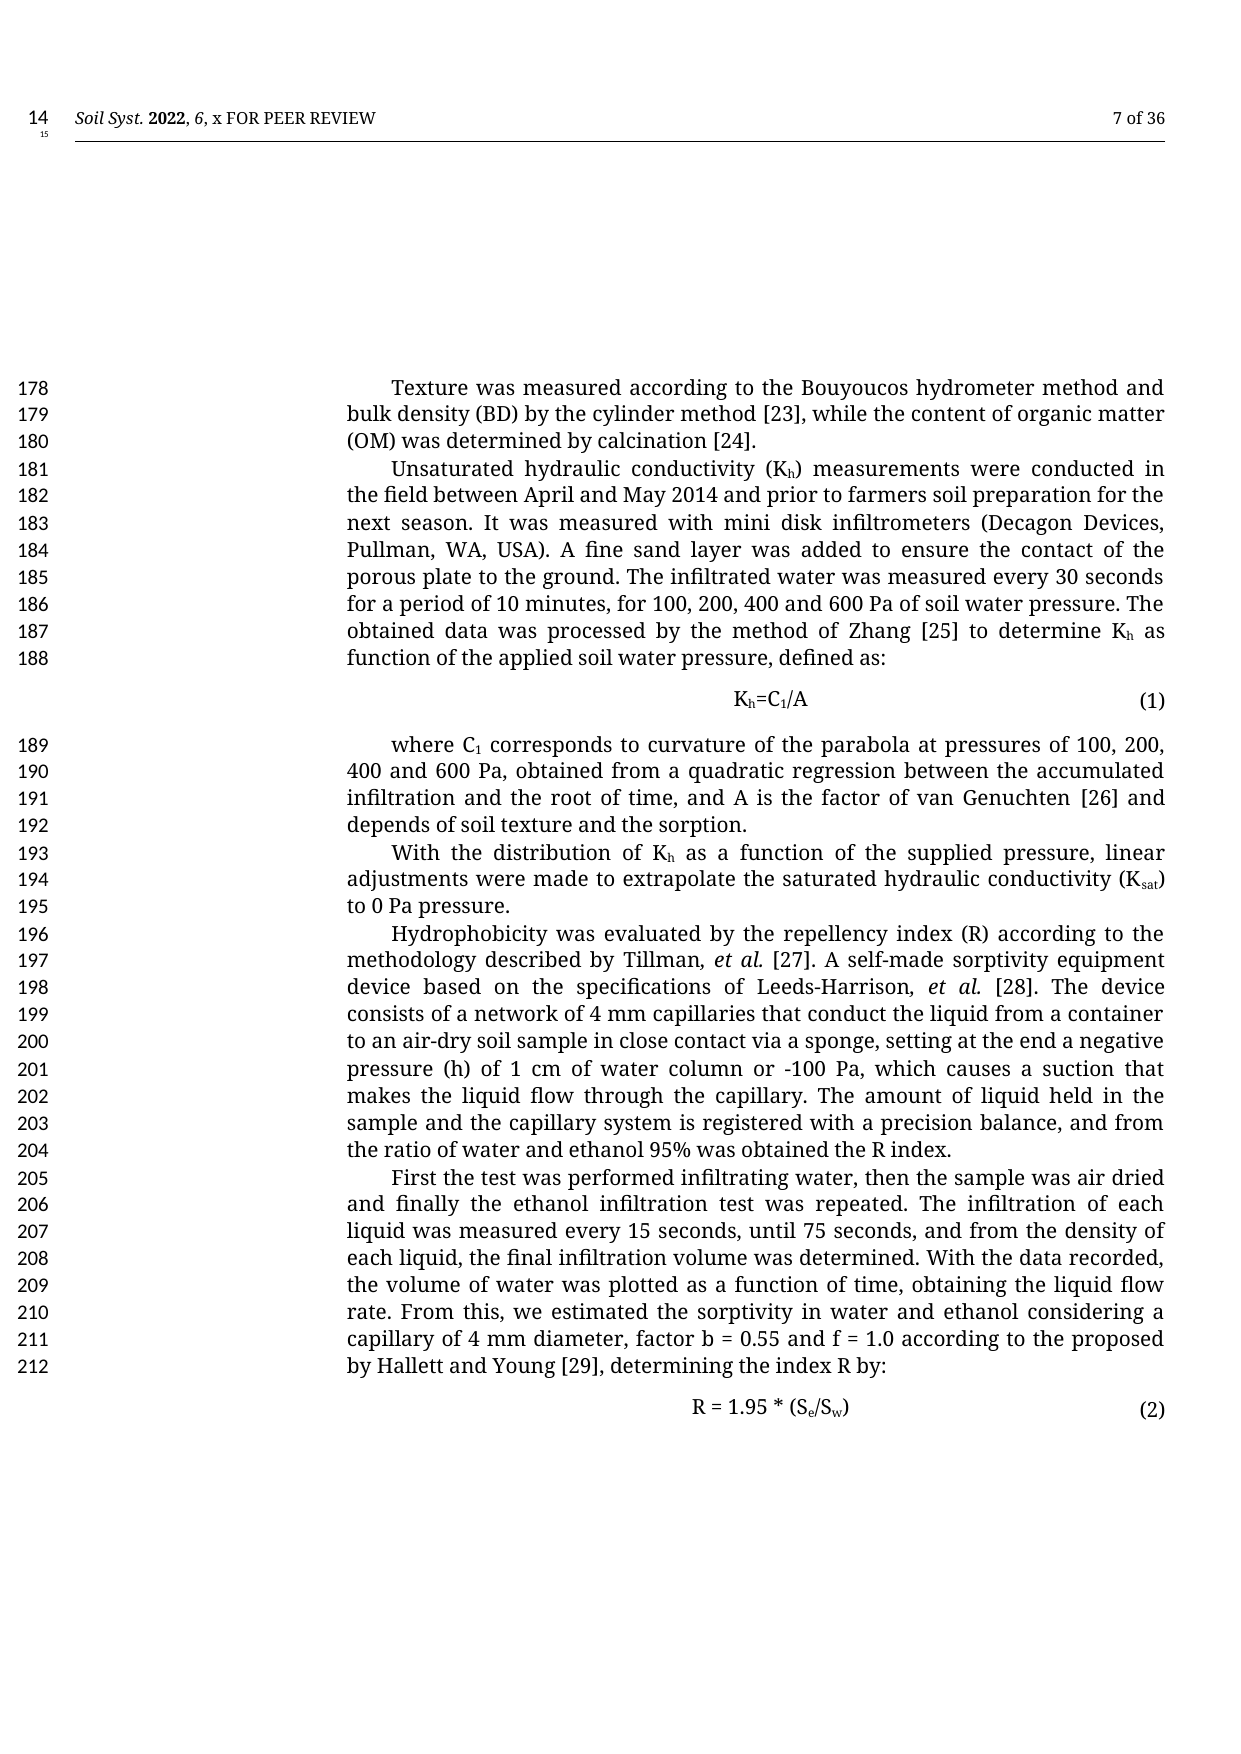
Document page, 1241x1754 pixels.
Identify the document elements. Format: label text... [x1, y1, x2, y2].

text First the test was performed infiltrating water, then the sample was air dried and finally the ethanol infiltration test was repeated. The infiltration of each liquid was measured every 15 seconds, until 75 seconds, and from the density of each liquid, the final infiltration volume was determined. With the data recorded, the volume of water was plotted as a function of time, obtaining the liquid flow rate. From this, we estimated the sorptivity in water and ethanol considering a capillary of 4 mm diameter, factor b = 0.55 and f = 1.0 according to the proposed by Hallett and Young [29], determining the index R by: [347, 1163, 1165, 1380]
text Texture was measured according to the Bouyoucos hydrometer method and bulk density (BD) by the cylinder method [23], while the content of organic matter (OM) was determined by calcination [24]. [347, 374, 1165, 455]
table_header (2) [1120, 1380, 1165, 1439]
text With the distribution of Kh as a function of the supplied pressure, linear adjustments were made to extrapolate the saturated hydraulic conductivity (Ksat) to 0 Pa pressure. [347, 839, 1165, 920]
table_header R = 1.95 * (Se/Sw) [347, 1380, 1120, 1439]
text Unsaturated hydraulic conductivity (Kh) measurements were conducted in the field between April and May 2014 and prior to farmers soil preparation for the next season. It was measured with mini disk infiltrometers (Decagon Devices, Pullman, WA, USA). A fine sand layer was added to ensure the contact of the porous plate to the ground. The infiltrated water was measured every 30 seconds for a period of 10 minutes, for 100, 200, 400 and 600 Pa of soil water pressure. The obtained data was processed by the method of Zhang [25] to determine Kh as function of the applied soil water pressure, defined as: [347, 455, 1165, 671]
table_header (1) [1120, 671, 1165, 730]
text Hydrophobicity was evaluated by the repellency index (R) according to the methodology described by Tillman, et al. [27]. A self-made sorptivity equipment device based on the specifications of Leeds-Harrison, et al. [28]. The device consists of a network of 4 mm capillaries that conduct the liquid from a container to an air-dry soil sample in close contact via a sponge, setting at the end a negative pressure (h) of 1 cm of water column or -100 Pa, which causes a suction that makes the liquid flow through the capillary. The amount of liquid held in the sample and the capillary system is registered with a precision balance, and from the ratio of water and ethanol 95% was obtained the R index. [347, 920, 1165, 1163]
table_header Kh=C1/A [347, 671, 1120, 730]
text where C1 corresponds to curvature of the parabola at pressures of 100, 200, 400 and 600 Pa, obtained from a quadratic regression between the accumulated infiltration and the root of time, and A is the factor of van Genuchten [26] and depends of soil texture and the sorption. [347, 730, 1165, 839]
